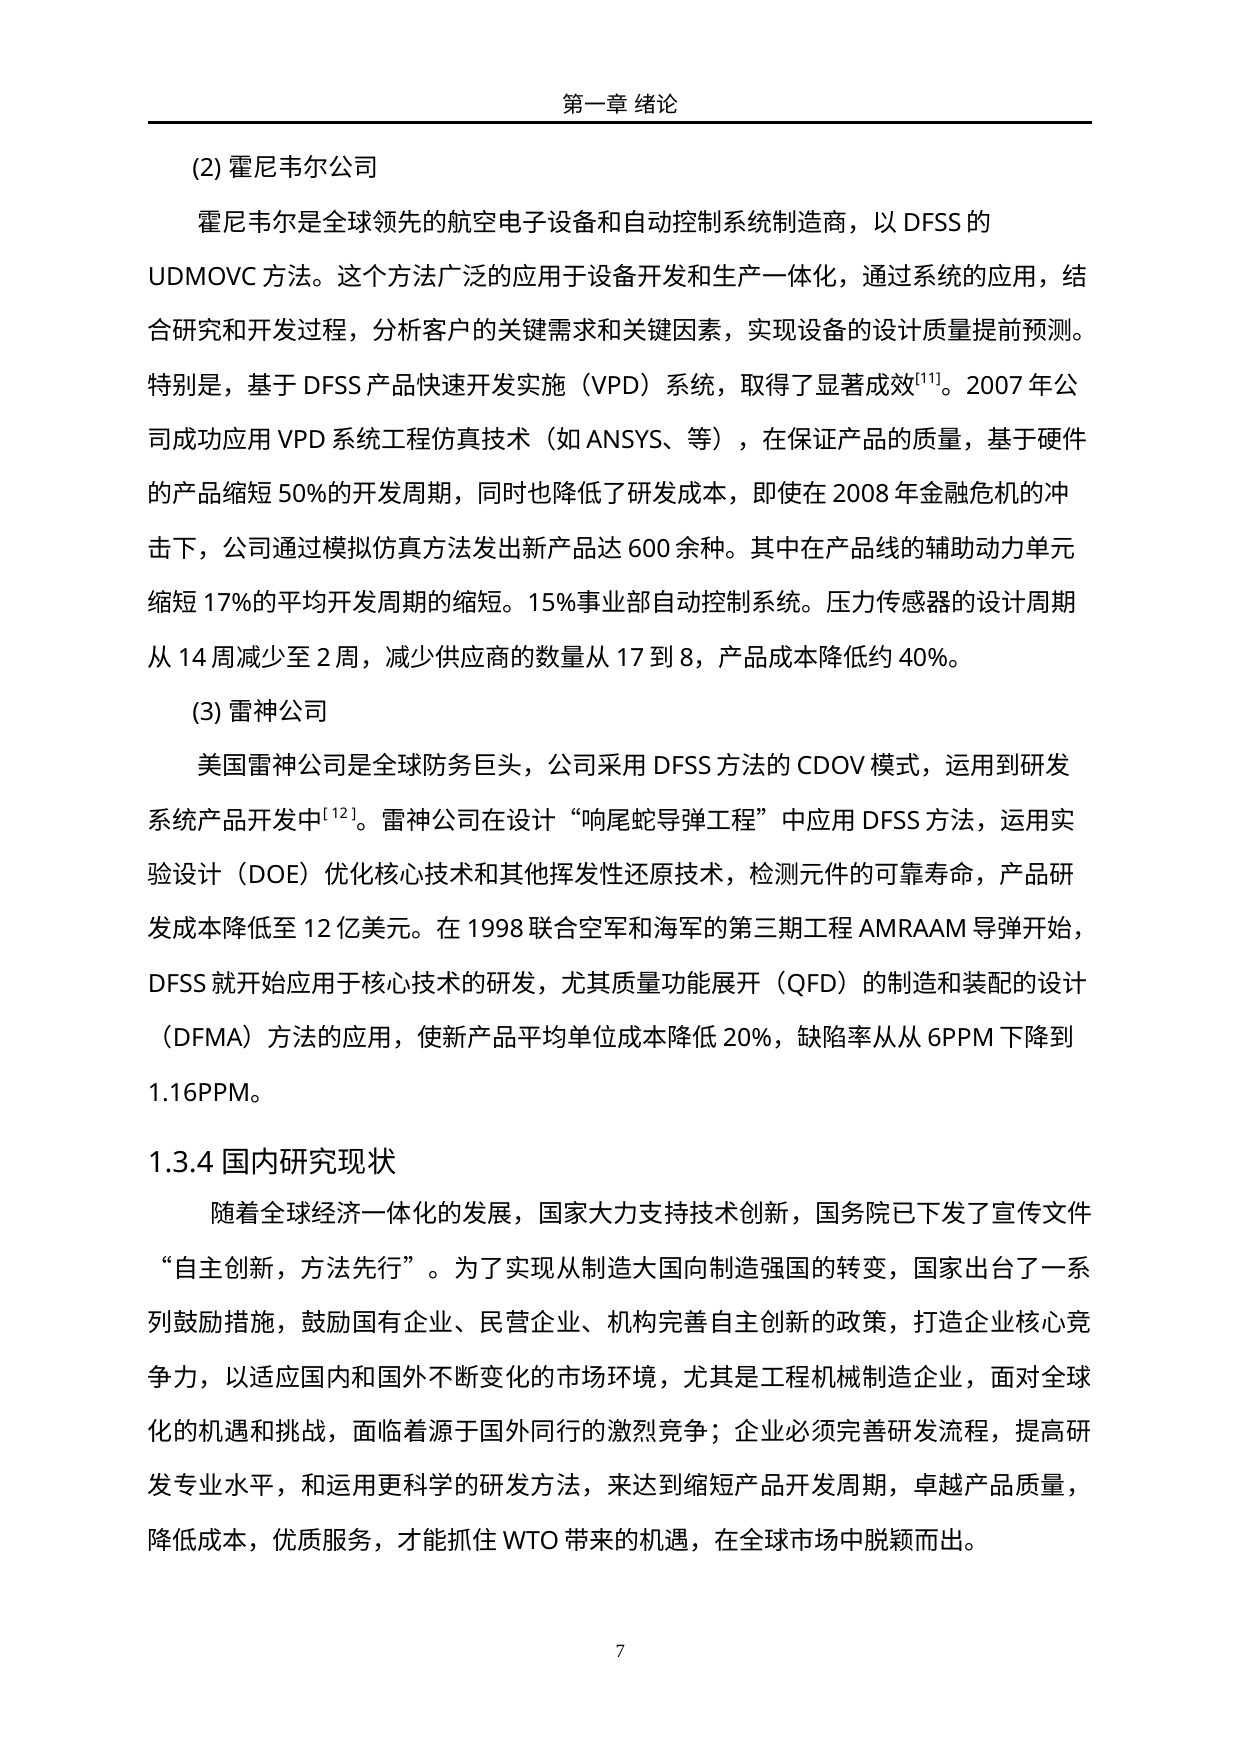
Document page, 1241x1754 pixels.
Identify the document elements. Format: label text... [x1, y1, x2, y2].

text 随着全球经济一体化的发展，国家大力支持技术创新，国务院已下发了宣传文件“自主创新，方法先行”。为了实现从制造大国向制造强国的转变，国家出台了一系列鼓励措施，鼓励国有企业、民营企业、机构完善自主创新的政策，打造企业核心竞争力，以适应国内和国外不断变化的市场环境，尤其是工程机械制造企业，面对全球化的机遇和挑战，面临着源于国外同行的激烈竞争；企业必须完善研发流程，提高研发专业水平，和运用更科学的研发方法，来达到缩短产品开发周期，卓越产品质量，降低成本，优质服务，才能抓住WTO带来的机遇，在全球市场中脱颖而出。 [148, 1194, 1092, 1556]
text (2) 霍尼韦尔公司 [148, 148, 1092, 184]
subtitle 1.3.4 国内研究现状 [148, 1139, 1092, 1181]
text 霍尼韦尔是全球领先的航空电子设备和自动控制系统制造商，以DFSS的UDMOVC方法。这个方法广泛的应用于设备开发和生产一体化，通过系统的应用，结合研究和开发过程，分析客户的关键需求和关键因素，实现设备的设计质量提前预测。特别是，基于DFSS产品快速开发实施（VPD）系统，取得了显著成效[11]。2007年公司成功应用VPD系统工程仿真技术（如ANSYS、等），在保证产品的质量，基于硬件的产品缩短50%的开发周期，同时也降低了研发成本，即使在2008年金融危机的冲击下，公司通过模拟仿真方法发出新产品达600余种。其中在产品线的辅助动力单元缩短17%的平均开发周期的缩短。15%事业部自动控制系统。压力传感器的设计周期从14周减少至2周，减少供应商的数量从17到8，产品成本降低约40%。 [148, 202, 1092, 673]
text (3) 雷神公司 [148, 691, 1092, 728]
text 美国雷神公司是全球防务巨头，公司采用DFSS方法的CDOV模式，运用到研发系统产品开发中[ 12 ]。雷神公司在设计“响尾蛇导弹工程”中应用DFSS方法，运用实验设计（DOE）优化核心技术和其他挥发性还原技术，检测元件的可靠寿命，产品研发成本降低至12亿美元。在1998联合空军和海军的第三期工程AMRAAM导弹开始，DFSS就开始应用于核心技术的研发，尤其质量功能展开（QFD）的制造和装配的设计（DFMA）方法的应用，使新产品平均单位成本降低20%，缺陷率从从6PPM下降到1.16PPM。 [148, 746, 1092, 1108]
